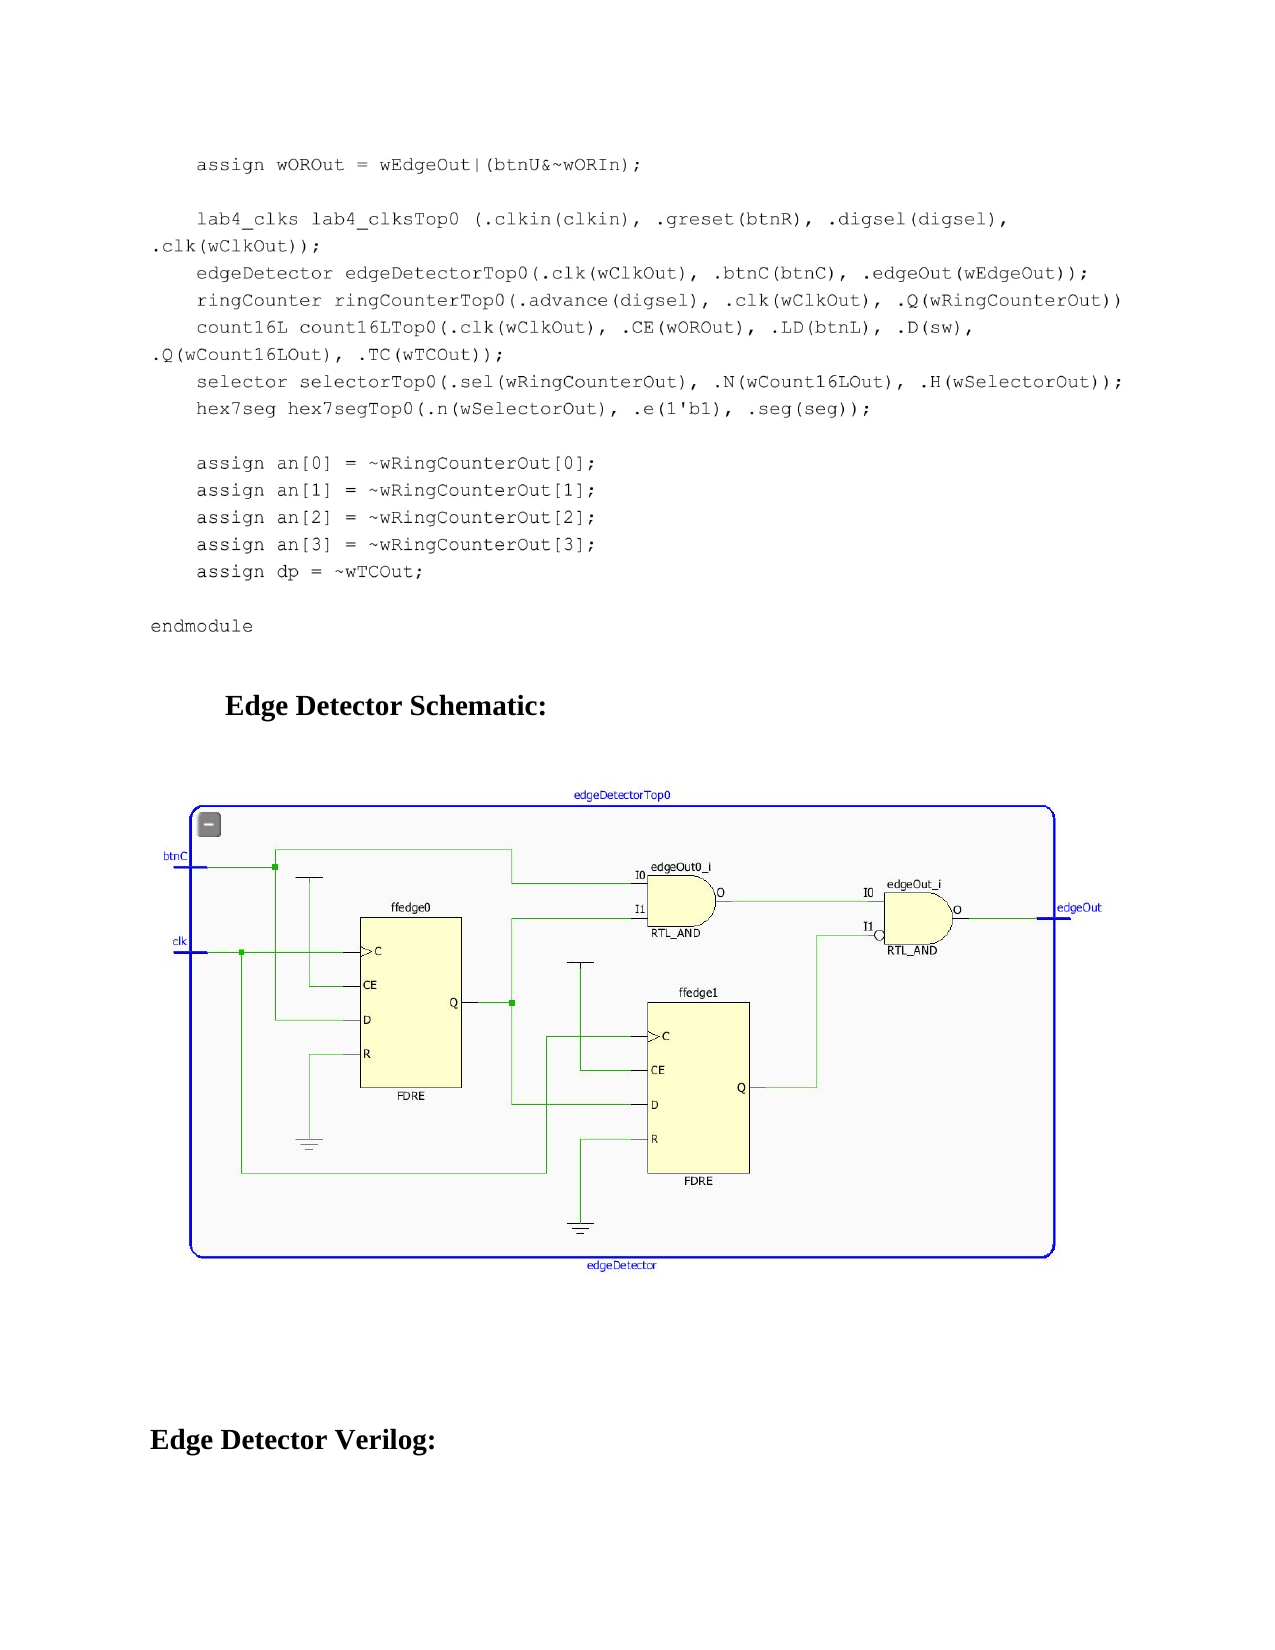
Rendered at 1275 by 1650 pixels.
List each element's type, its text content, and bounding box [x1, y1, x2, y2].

picture [150, 150, 1125, 685]
picture [150, 726, 1125, 1311]
text Edge Detector Schematic: [150, 688, 1125, 722]
text Edge Detector Verilog: [150, 1422, 1125, 1456]
